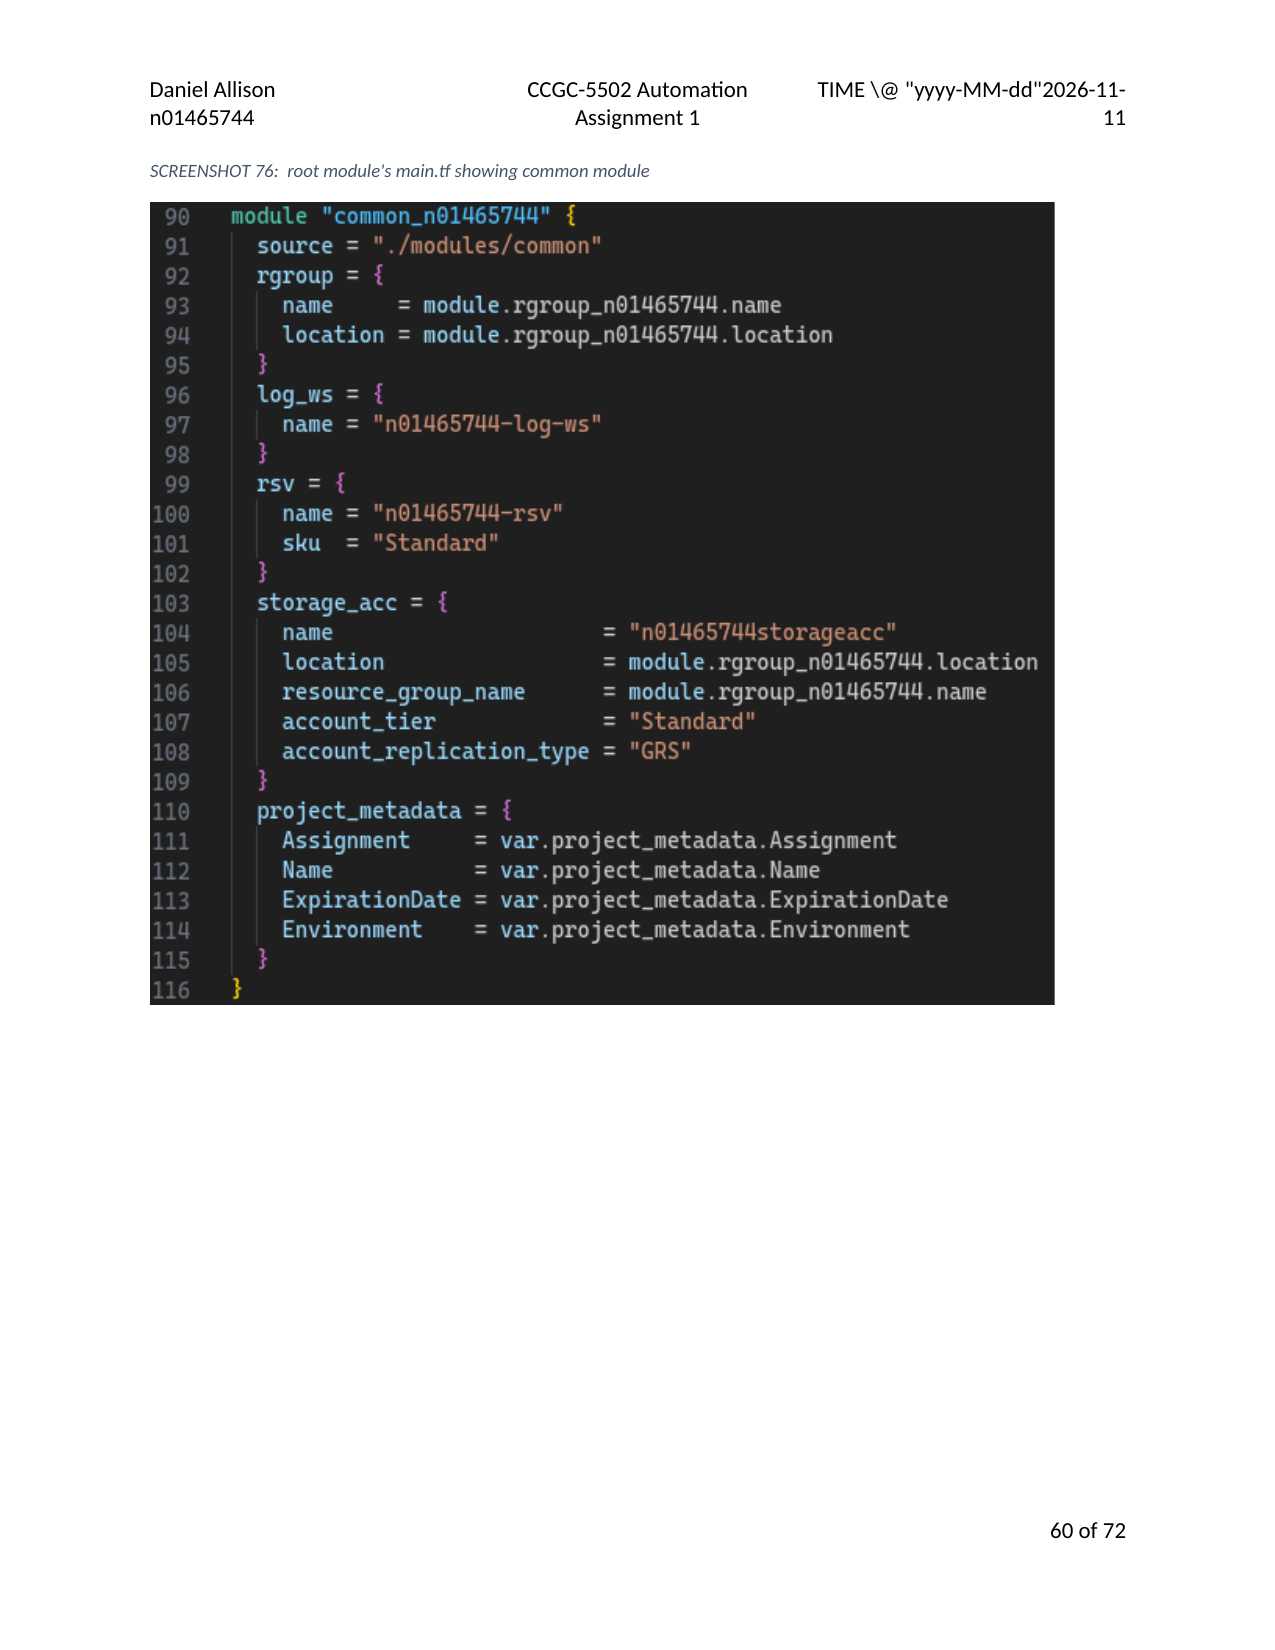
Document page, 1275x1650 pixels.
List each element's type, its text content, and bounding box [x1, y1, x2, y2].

picture [150, 202, 1055, 1005]
text SCREENSHOT 76: root module's main.tf showing common module [150, 159, 1125, 182]
